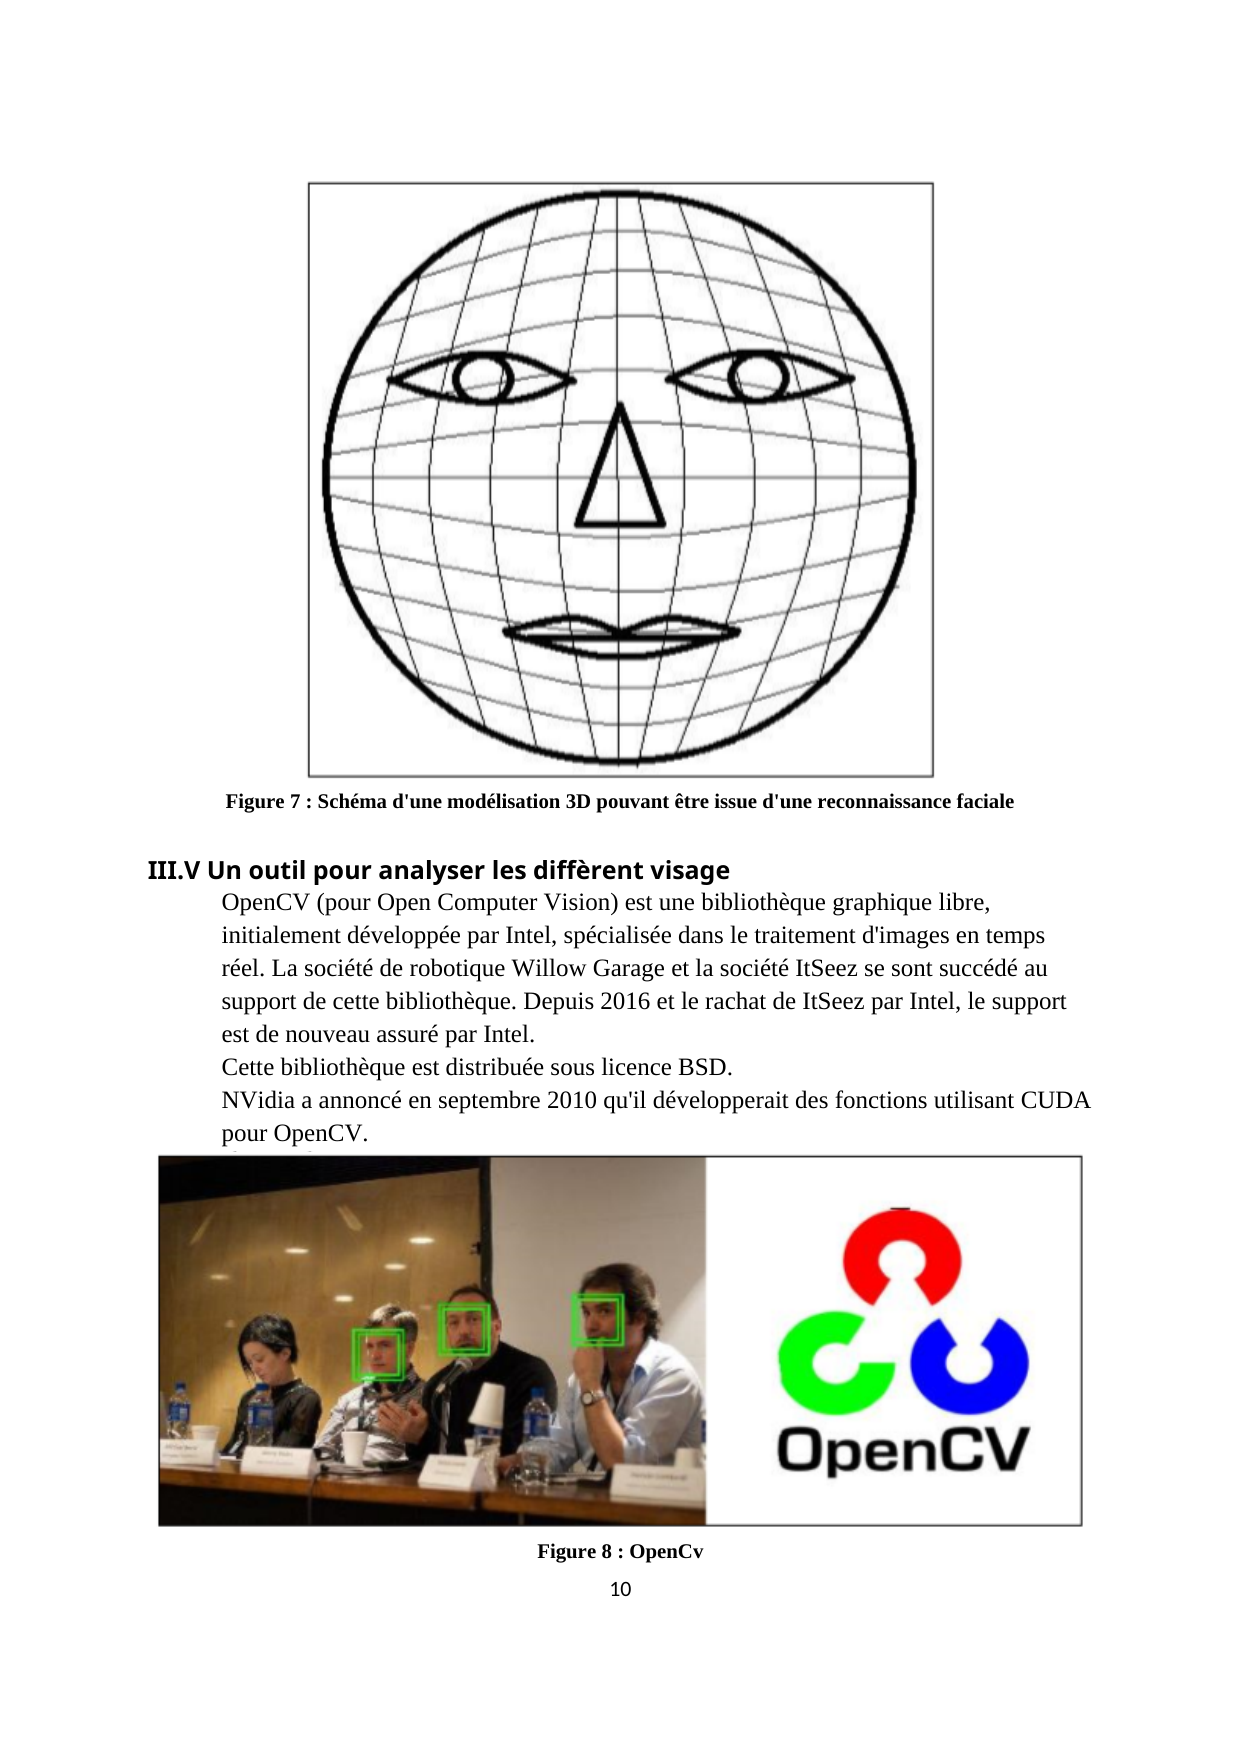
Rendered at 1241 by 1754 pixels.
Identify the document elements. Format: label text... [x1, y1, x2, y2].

text Figure 8 : OpenCv [148, 1539, 1093, 1563]
text Figure 7 : Schéma d'une modélisation 3D pouvant être issue d'une reconnaissance faciale [148, 789, 1093, 813]
subtitle III.V Un outil pour analyser les diffèrent visage [148, 853, 1093, 887]
picture [148, 1151, 1092, 1536]
text Cette bibliothèque est distribuée sous licence BSD. [221, 1052, 1093, 1081]
picture [299, 180, 942, 786]
text NVidia a annoncé en septembre 2010 qu'il développerait des fonctions utilisant CUDA pour OpenCV. [221, 1085, 1093, 1147]
text OpenCV (pour Open Computer Vision) est une bibliothèque graphique libre, initialement développée par Intel, spécialisée dans le traitement d'images en temps réel. La société de robotique Willow Garage et la société ItSeez se sont succédé au support de cette bibliothèque. Depuis 2016 et le rachat de ItSeez par Intel, le support est de nouveau assuré par Intel. [221, 887, 1093, 1048]
